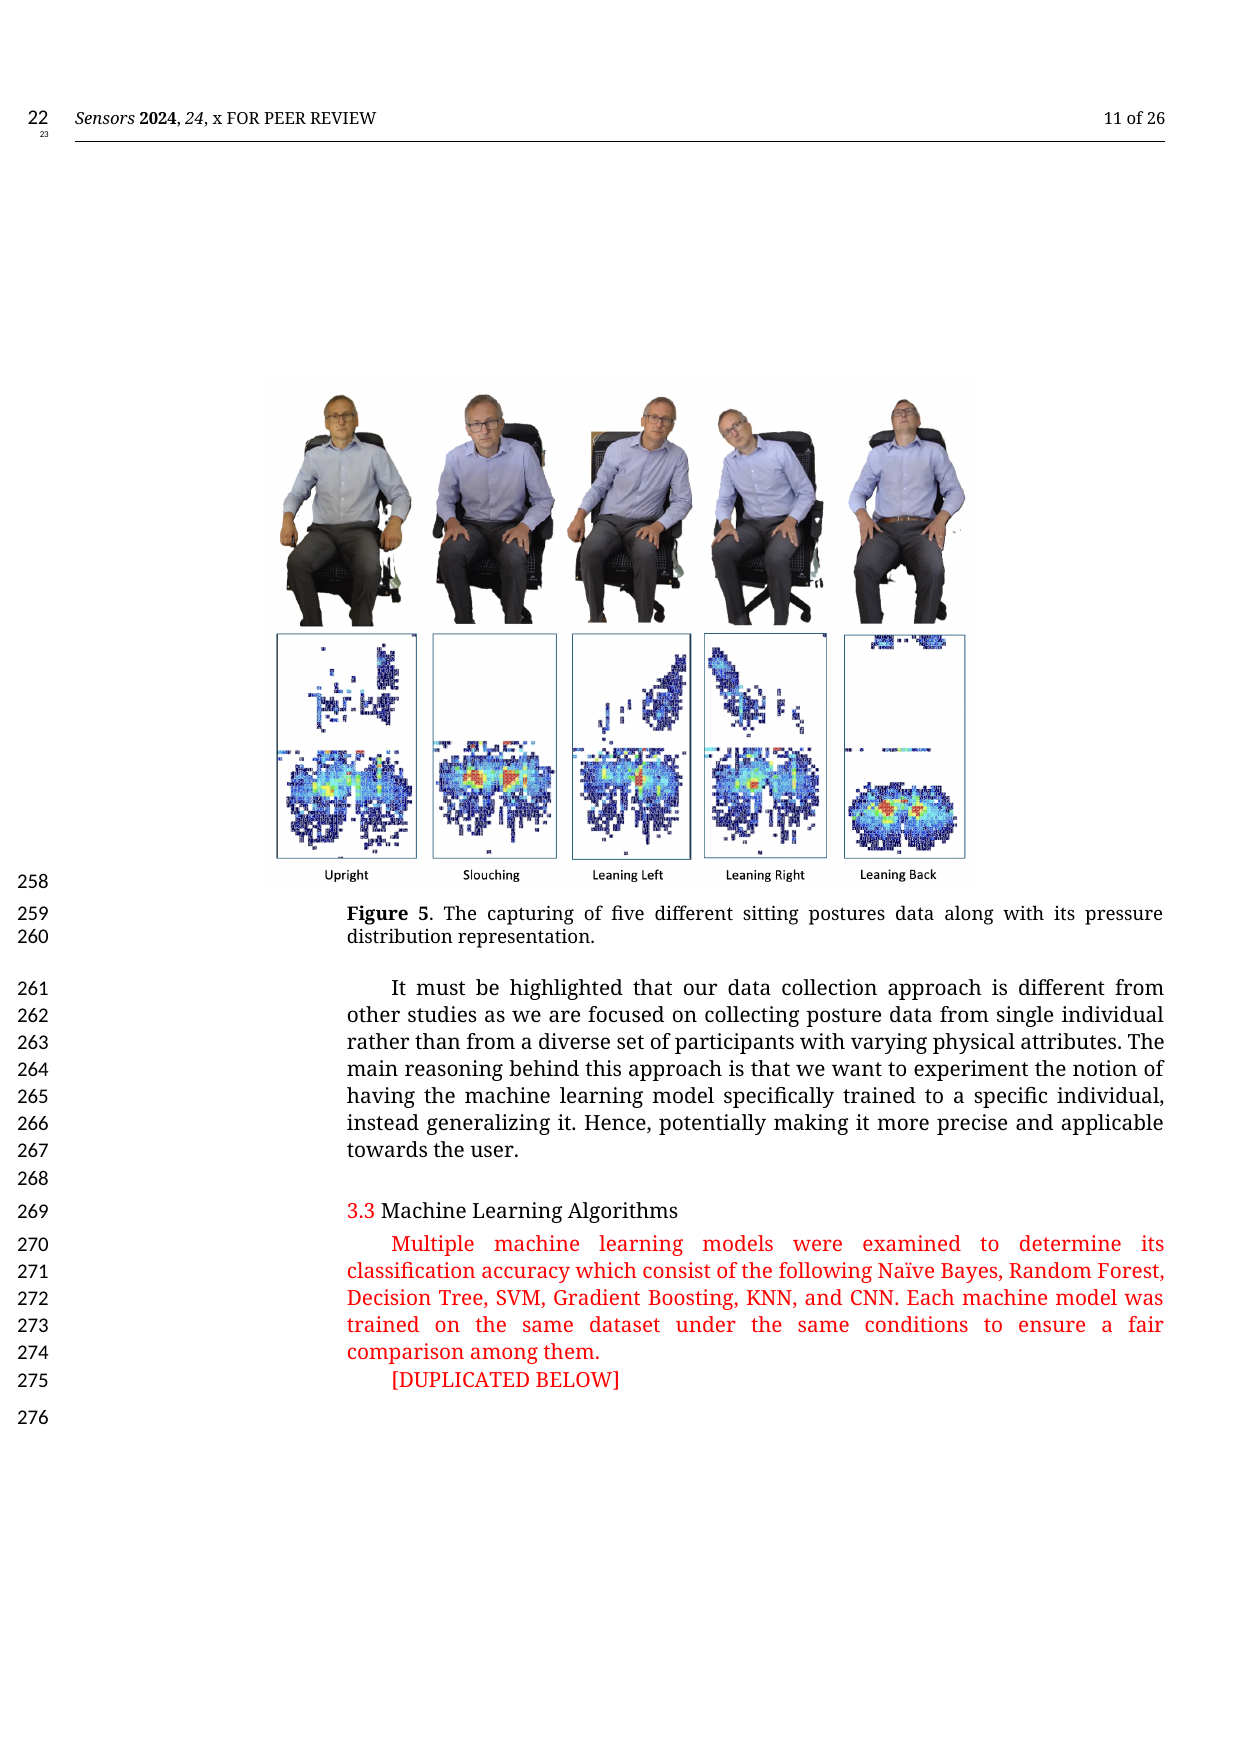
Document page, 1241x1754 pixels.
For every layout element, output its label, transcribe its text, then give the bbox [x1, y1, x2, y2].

picture [261, 373, 979, 889]
text It must be highlighted that our data collection approach is different from other studies as we are focused on collecting posture data from single individual rather than from a diverse set of participants with varying physical attributes. The main reasoning behind this approach is that we want to experiment the notion of having the machine learning model specifically trained to a specific individual, instead generalizing it. Hence, potentially making it more precise and applicable towards the user. [347, 974, 1165, 1164]
text Multiple machine learning models were examined to determine its classification accuracy which consist of the following Naïve Bayes, Random Forest, Decision Tree, SVM, Gradient Boosting, KNN, and CNN. Each machine model was trained on the same dataset under the same conditions to ensure a fair comparison among them. [347, 1230, 1165, 1365]
text [DUPLICATED BELOW] [347, 1365, 1165, 1392]
subtitle 3.3 Machine Learning Algorithms [347, 1197, 1165, 1224]
text Figure 5. The capturing of five different sitting postures data along with its pressure distribution representation. [347, 901, 1165, 949]
